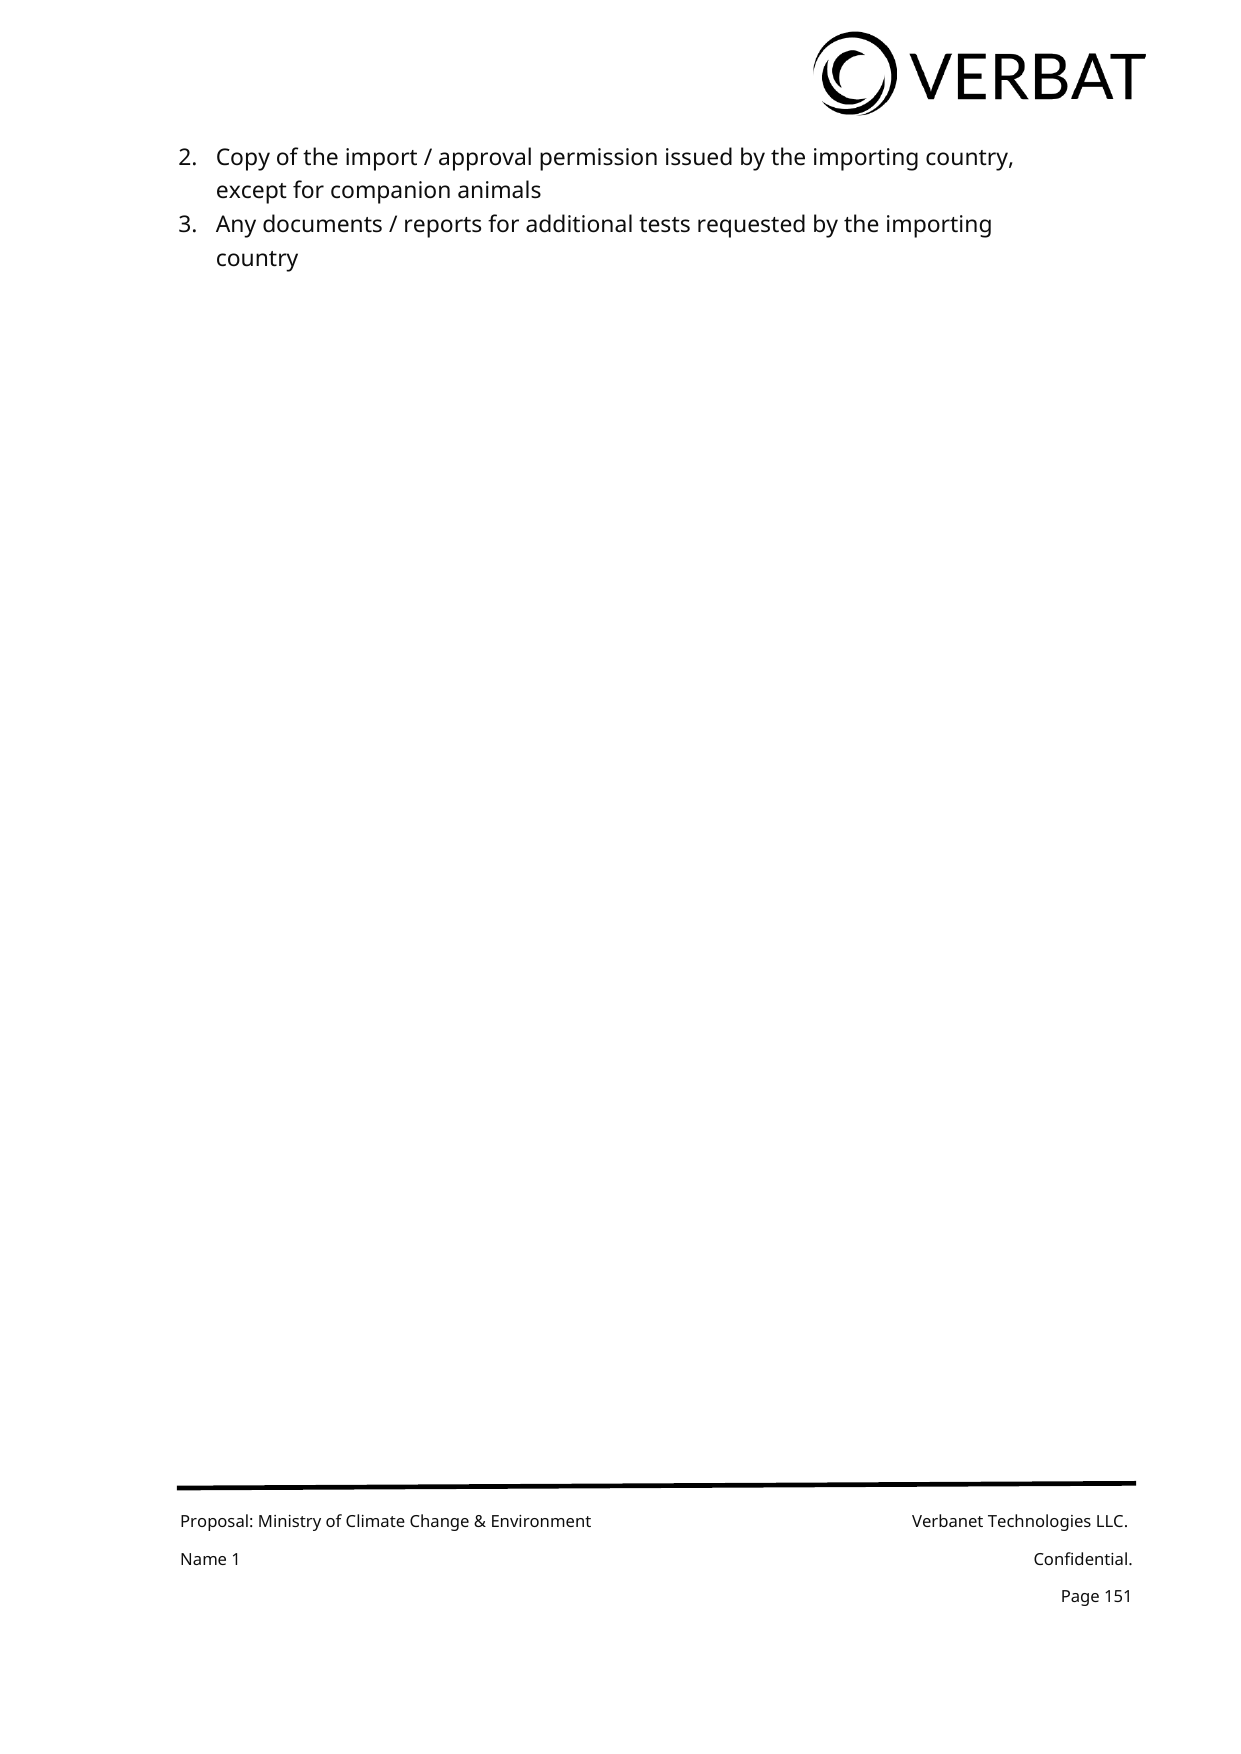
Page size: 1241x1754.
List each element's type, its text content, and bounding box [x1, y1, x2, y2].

list Any documents / reports for additional tests requested by the importing country [178, 208, 1053, 273]
picture [809, 27, 1148, 116]
list Copy of the import / approval permission issued by the importing country, except for companion animals [178, 141, 1053, 206]
